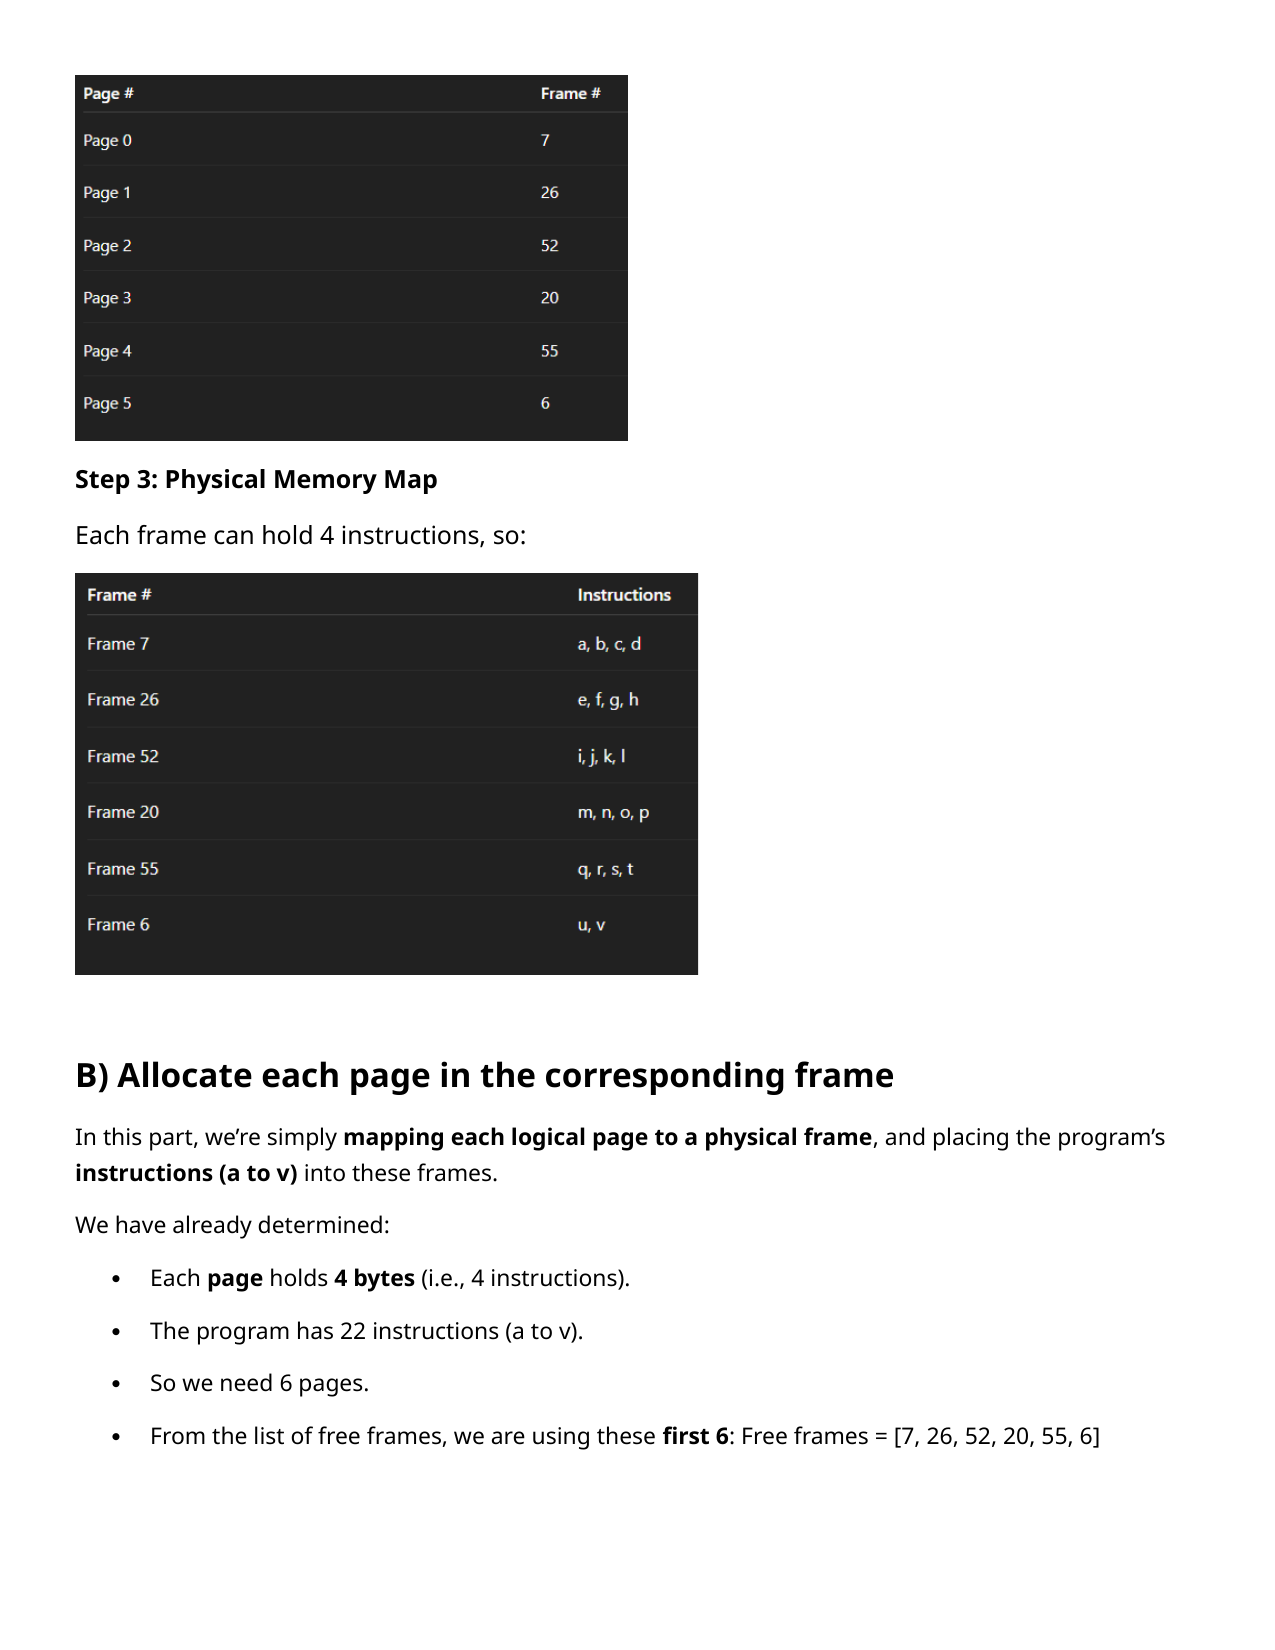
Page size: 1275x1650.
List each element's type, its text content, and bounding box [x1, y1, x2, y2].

list So we need 6 pages. [112, 1367, 1200, 1398]
text B) Allocate each page in the corresponding frame [75, 1052, 1200, 1097]
picture [75, 75, 628, 441]
picture [75, 573, 699, 975]
list The program has 22 instructions (a to v). [112, 1315, 1200, 1346]
text In this part, we’re simply mapping each logical page to a physical frame, and placing the program’s instructions (a to v) into these frames. [75, 1121, 1200, 1188]
text Each frame can hold 4 instructions, so: [75, 518, 1200, 552]
text We have already determined: [75, 1209, 1200, 1241]
list From the list of free frames, we are using these first 6: Free frames = [7, 26, 52, 20, 55, 6] [112, 1420, 1200, 1451]
list Each page holds 4 bytes (i.e., 4 instructions). [112, 1262, 1200, 1293]
text Step 3: Physical Memory Map [75, 462, 1200, 496]
